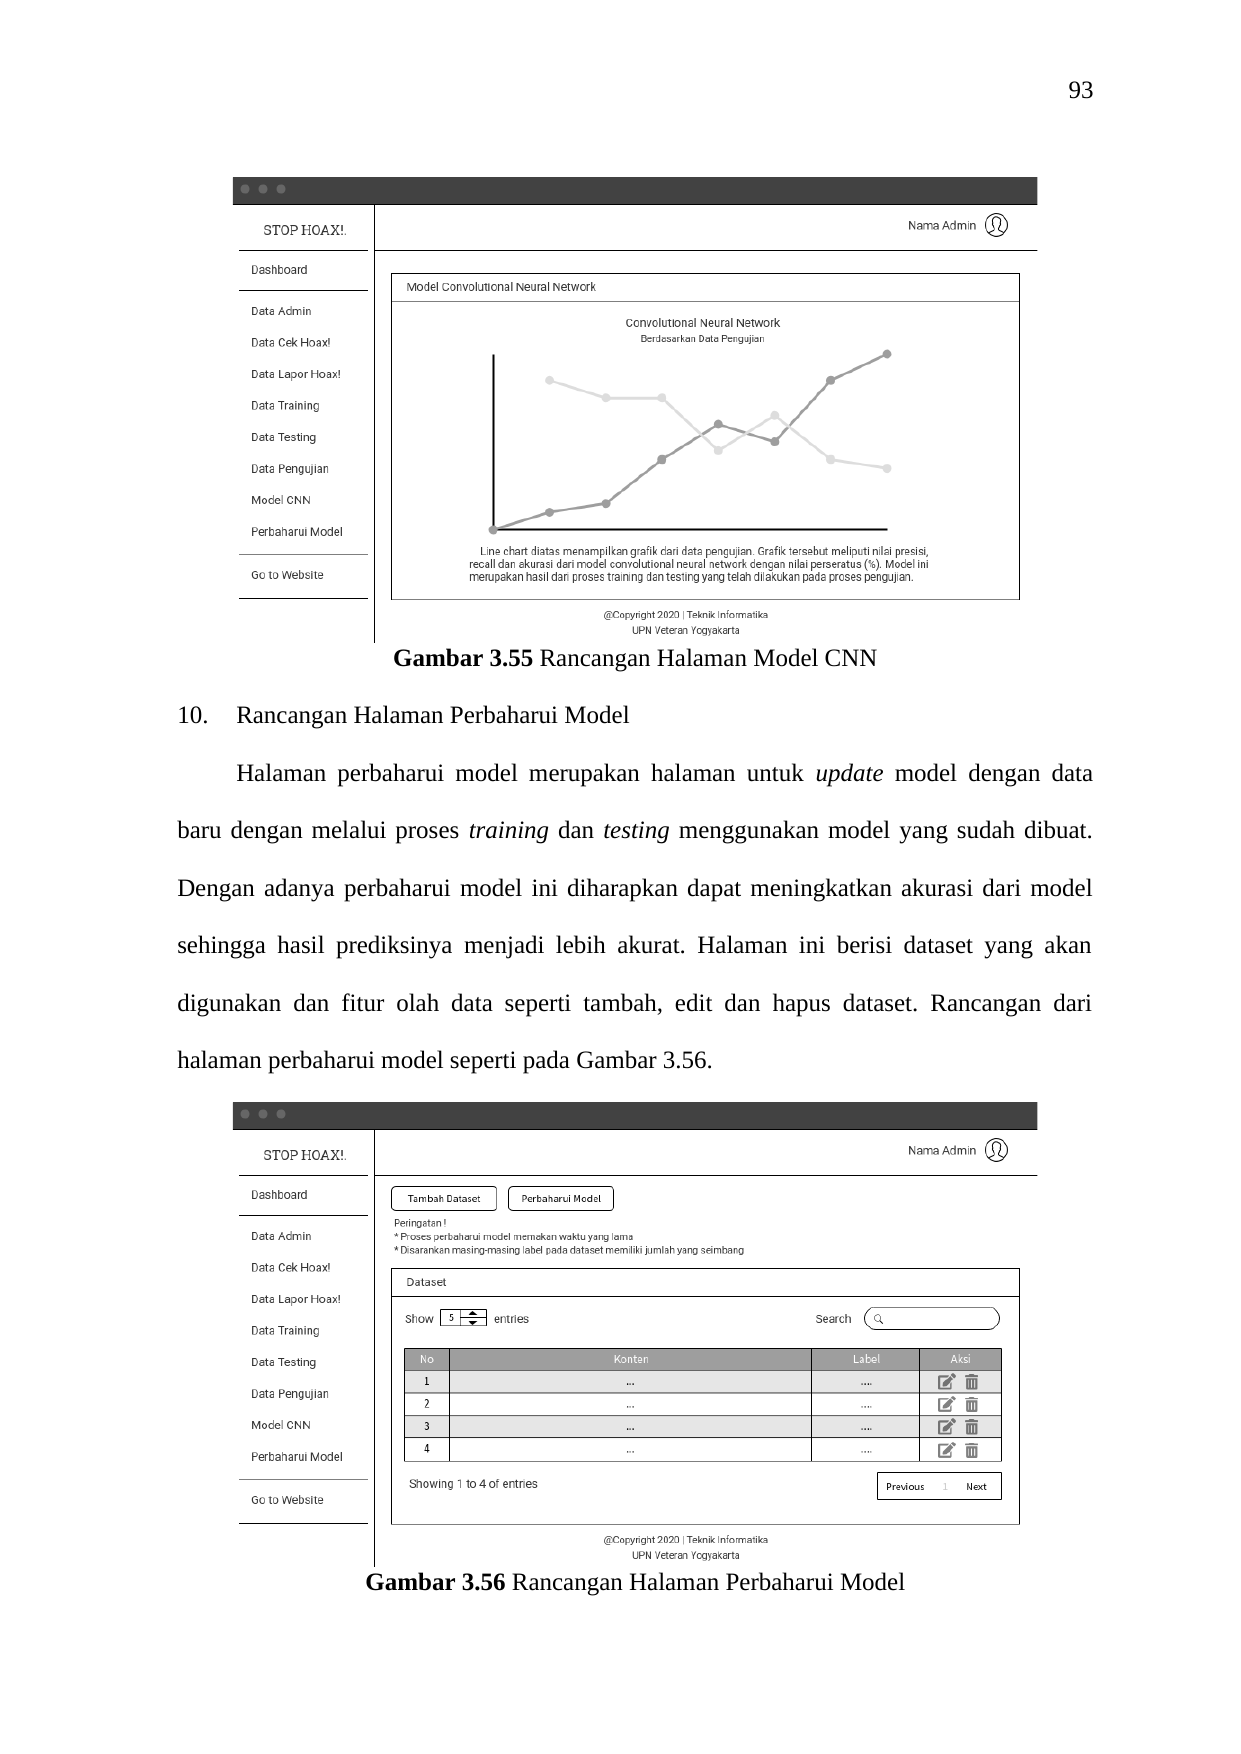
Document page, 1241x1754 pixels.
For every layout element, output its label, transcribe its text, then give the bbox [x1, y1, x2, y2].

list Rancangan Halaman Perbaharui Model [177, 700, 1093, 729]
text Halaman perbaharui model merupakan halaman untuk update model dengan data baru dengan melalui proses training dan testing menggunakan model yang sudah dibuat. Dengan adanya perbaharui model ini diharapkan dapat meningkatkan akurasi dari model sehingga hasil prediksinya menjadi lebih akurat. Halaman ini berisi dataset yang akan digunakan dan fitur olah data seperti tambah, edit dan hapus dataset. Rancangan dari halaman perbaharui model seperti pada Gambar 3.56. [177, 758, 1093, 1074]
picture [232, 1102, 1038, 1567]
list Gambar 3.56 Rancangan Halaman Perbaharui Model [177, 1567, 1093, 1595]
picture [232, 177, 1038, 643]
text Gambar 3.55 Rancangan Halaman Model CNN [177, 643, 1093, 671]
